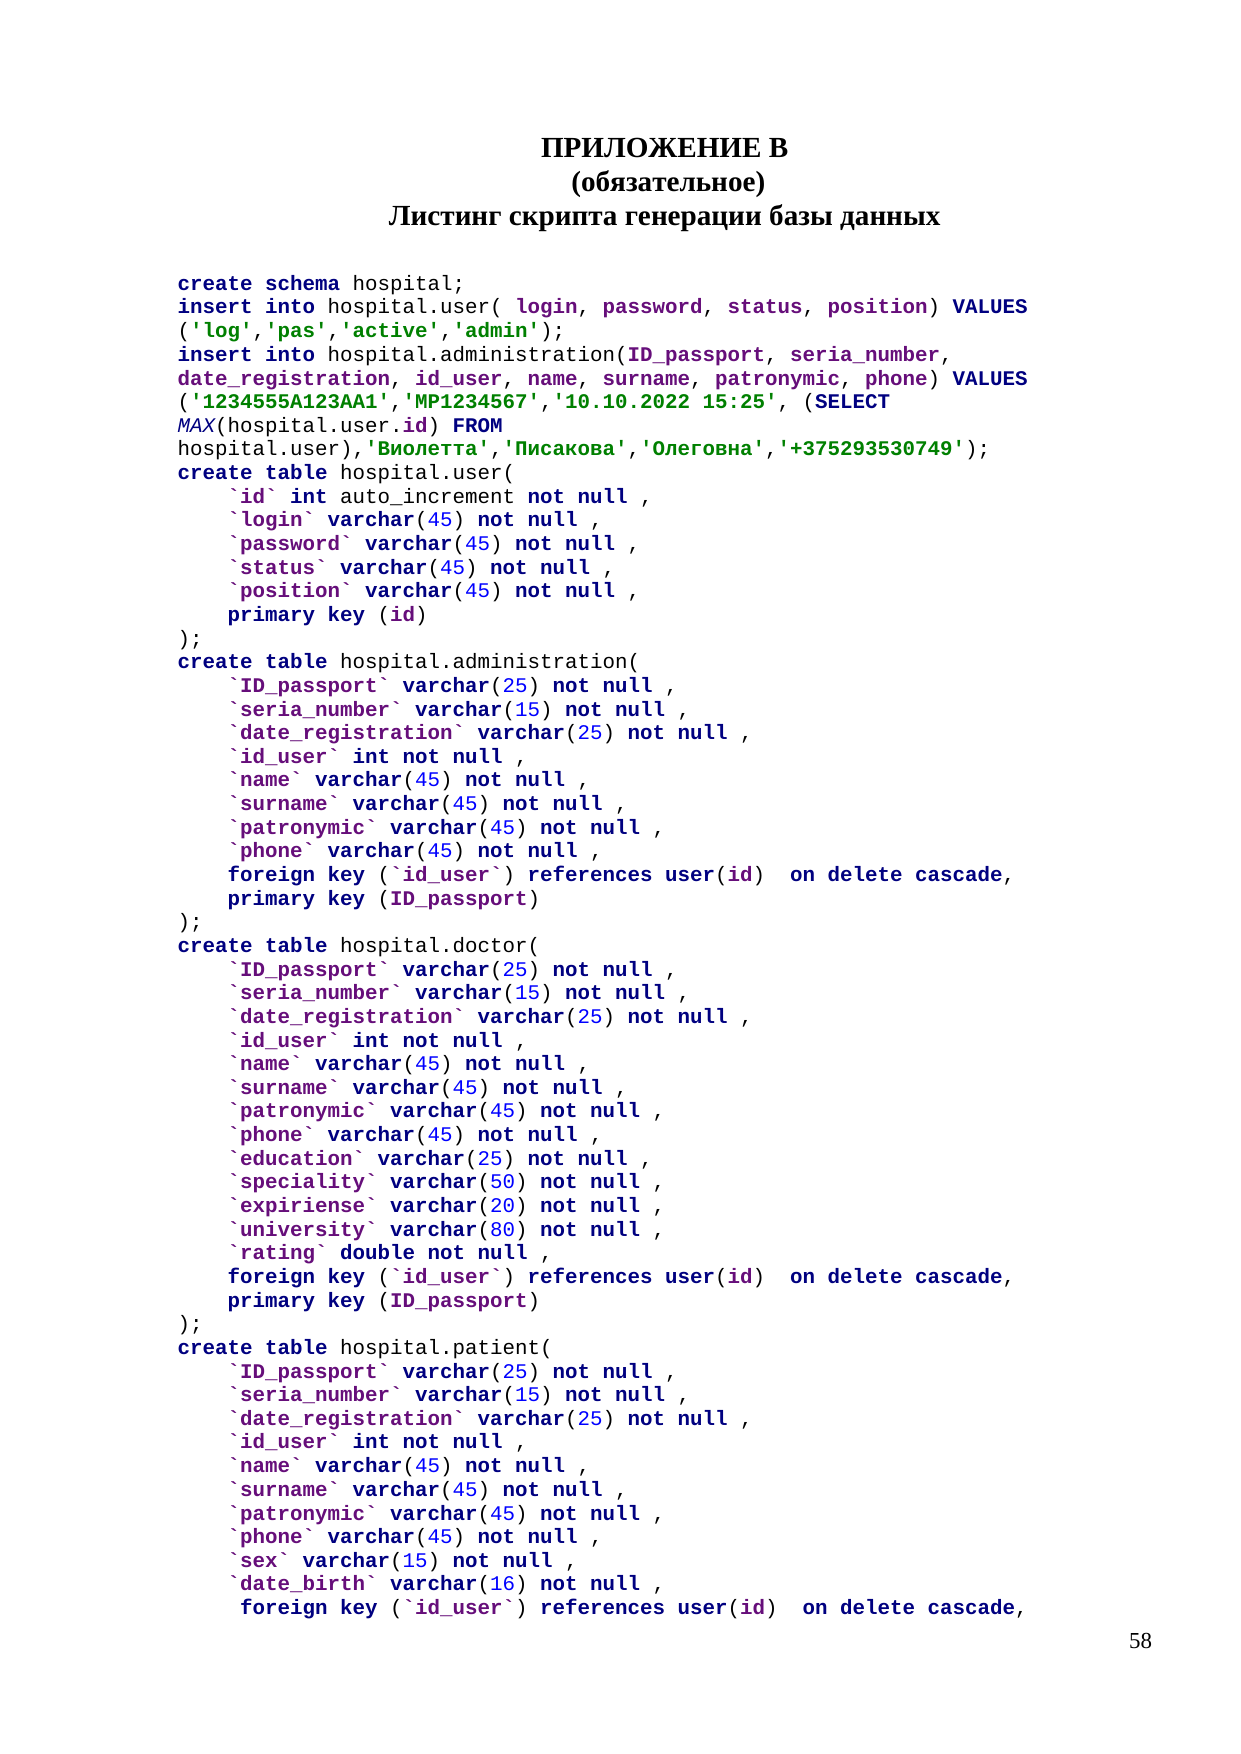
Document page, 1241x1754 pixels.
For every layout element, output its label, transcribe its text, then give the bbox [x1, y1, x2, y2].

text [177, 273, 1152, 1621]
subtitle (обязательное) [177, 164, 1152, 198]
text Листинг скрипта генерации базы данных [177, 198, 1152, 231]
subtitle ПРИЛОЖЕНИЕ В [177, 131, 1152, 164]
